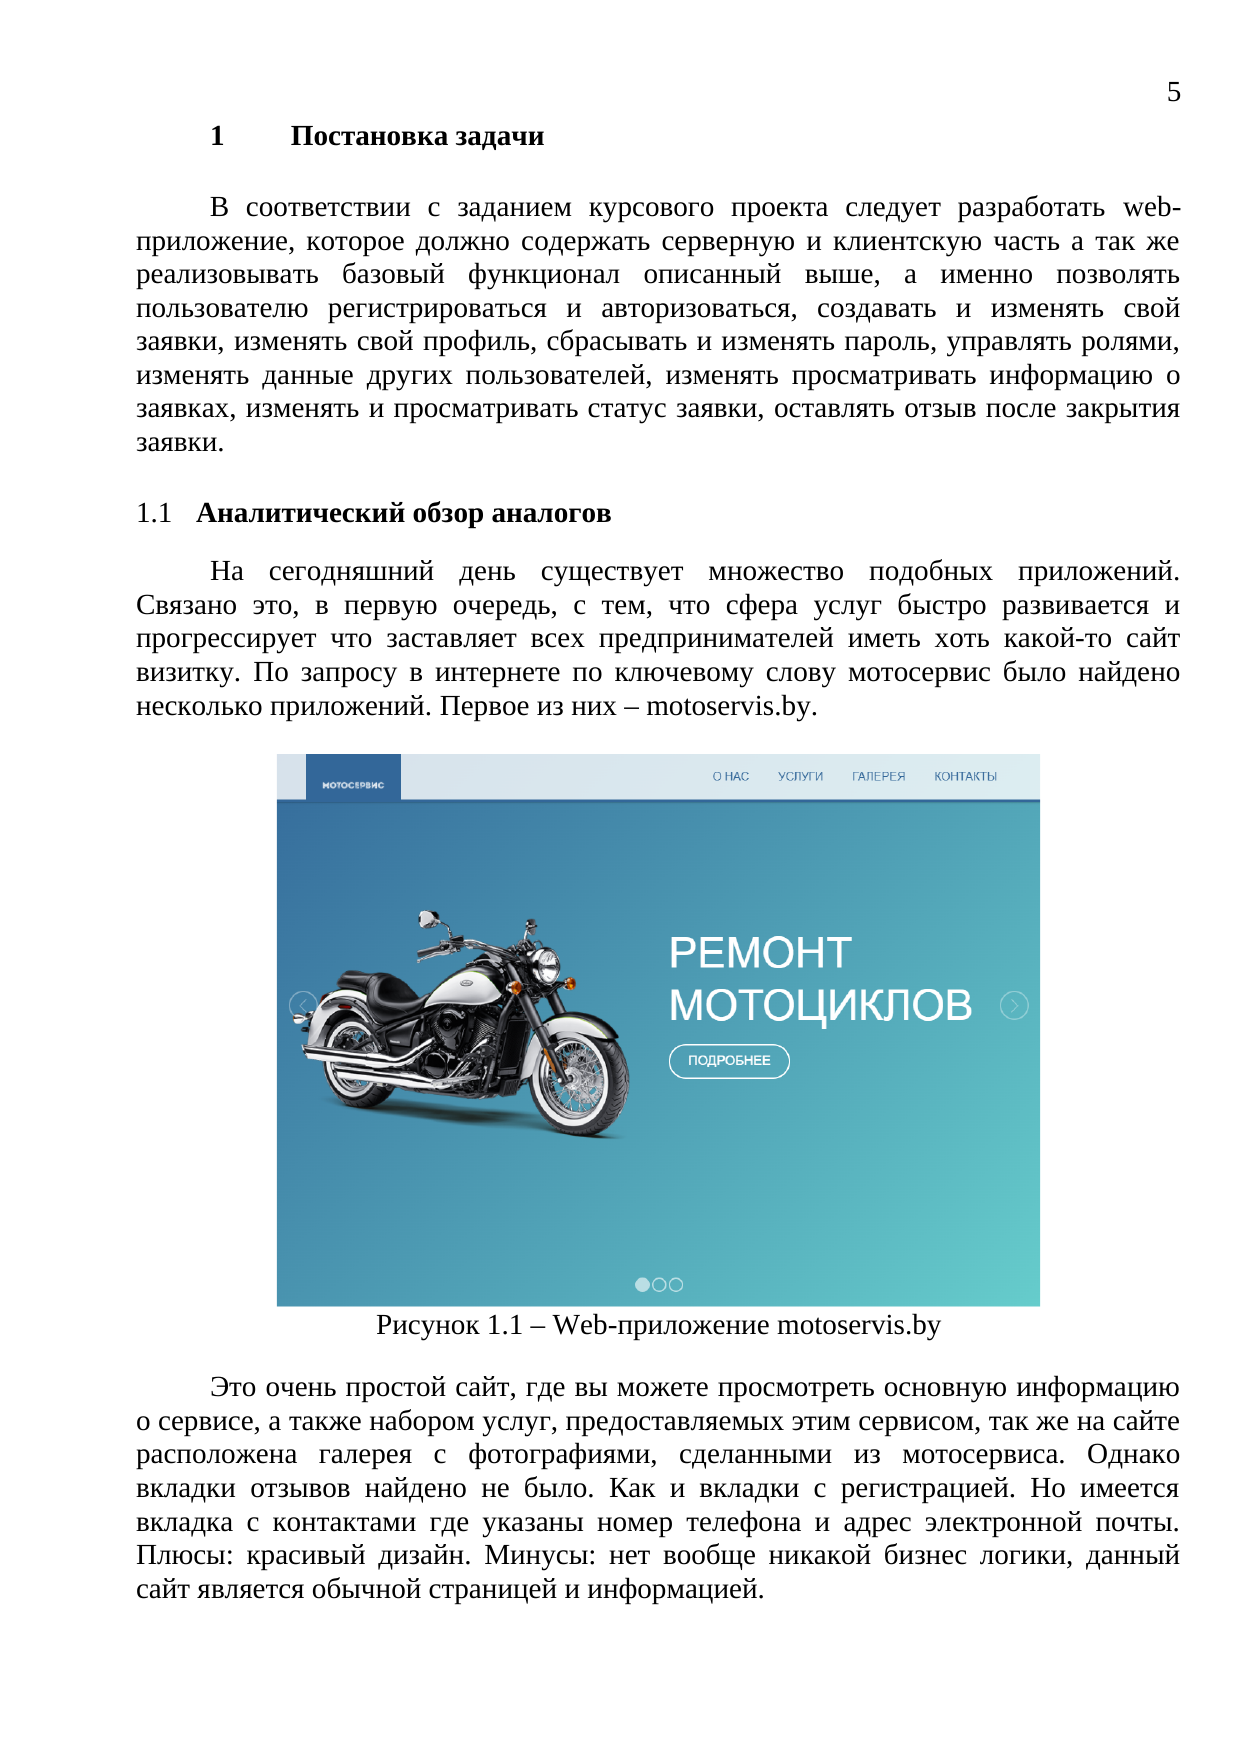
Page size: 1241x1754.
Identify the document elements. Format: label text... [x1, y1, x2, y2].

subtitle Аналитический обзор аналогов [136, 495, 1181, 528]
text На сегодняшний день существует множество подобных приложений. Связано это, в первую очередь, с тем, что сфера услуг быстро развивается и прогрессирует что заставляет всех предпринимателей иметь хоть какой-то сайт визитку. По запросу в интернете по ключевому слову мотосервис было найдено несколько приложений. Первое из них – motoservis.by. [136, 553, 1181, 721]
text Рисунок 1.1 – Web-приложение motoservis.by [136, 1307, 1181, 1340]
text В соответствии с заданием курсового проекта следует разработать web-приложение, которое должно содержать серверную и клиентскую часть а так же реализовывать базовый функционал описанный выше, а именно позволять пользователю регистрироваться и авторизоваться, создавать и изменять свой заявки, изменять свой профиль, сбрасывать и изменять пароль, управлять ролями, изменять данные других пользователей, изменять просматривать информацию о заявках, изменять и просматривать статус заявки, оставлять отзыв после закрытия заявки. [136, 189, 1181, 457]
picture [276, 754, 1041, 1307]
subtitle Постановка задачи [136, 118, 1181, 152]
text Это очень простой сайт, где вы можете просмотреть основную информацию о сервисе, а также набором услуг, предоставляемых этим сервисом, так же на сайте расположена галерея с фотографиями, сделанными из мотосервиса. Однако вкладки отзывов найдено не было. Как и вкладки с регистрацией. Но имеется вкладка с контактами где указаны номер телефона и адрес электронной почты. Плюсы: красивый дизайн. Минусы: нет вообще никакой бизнес логики, данный сайт является обычной страницей и информацией. [136, 1369, 1181, 1604]
